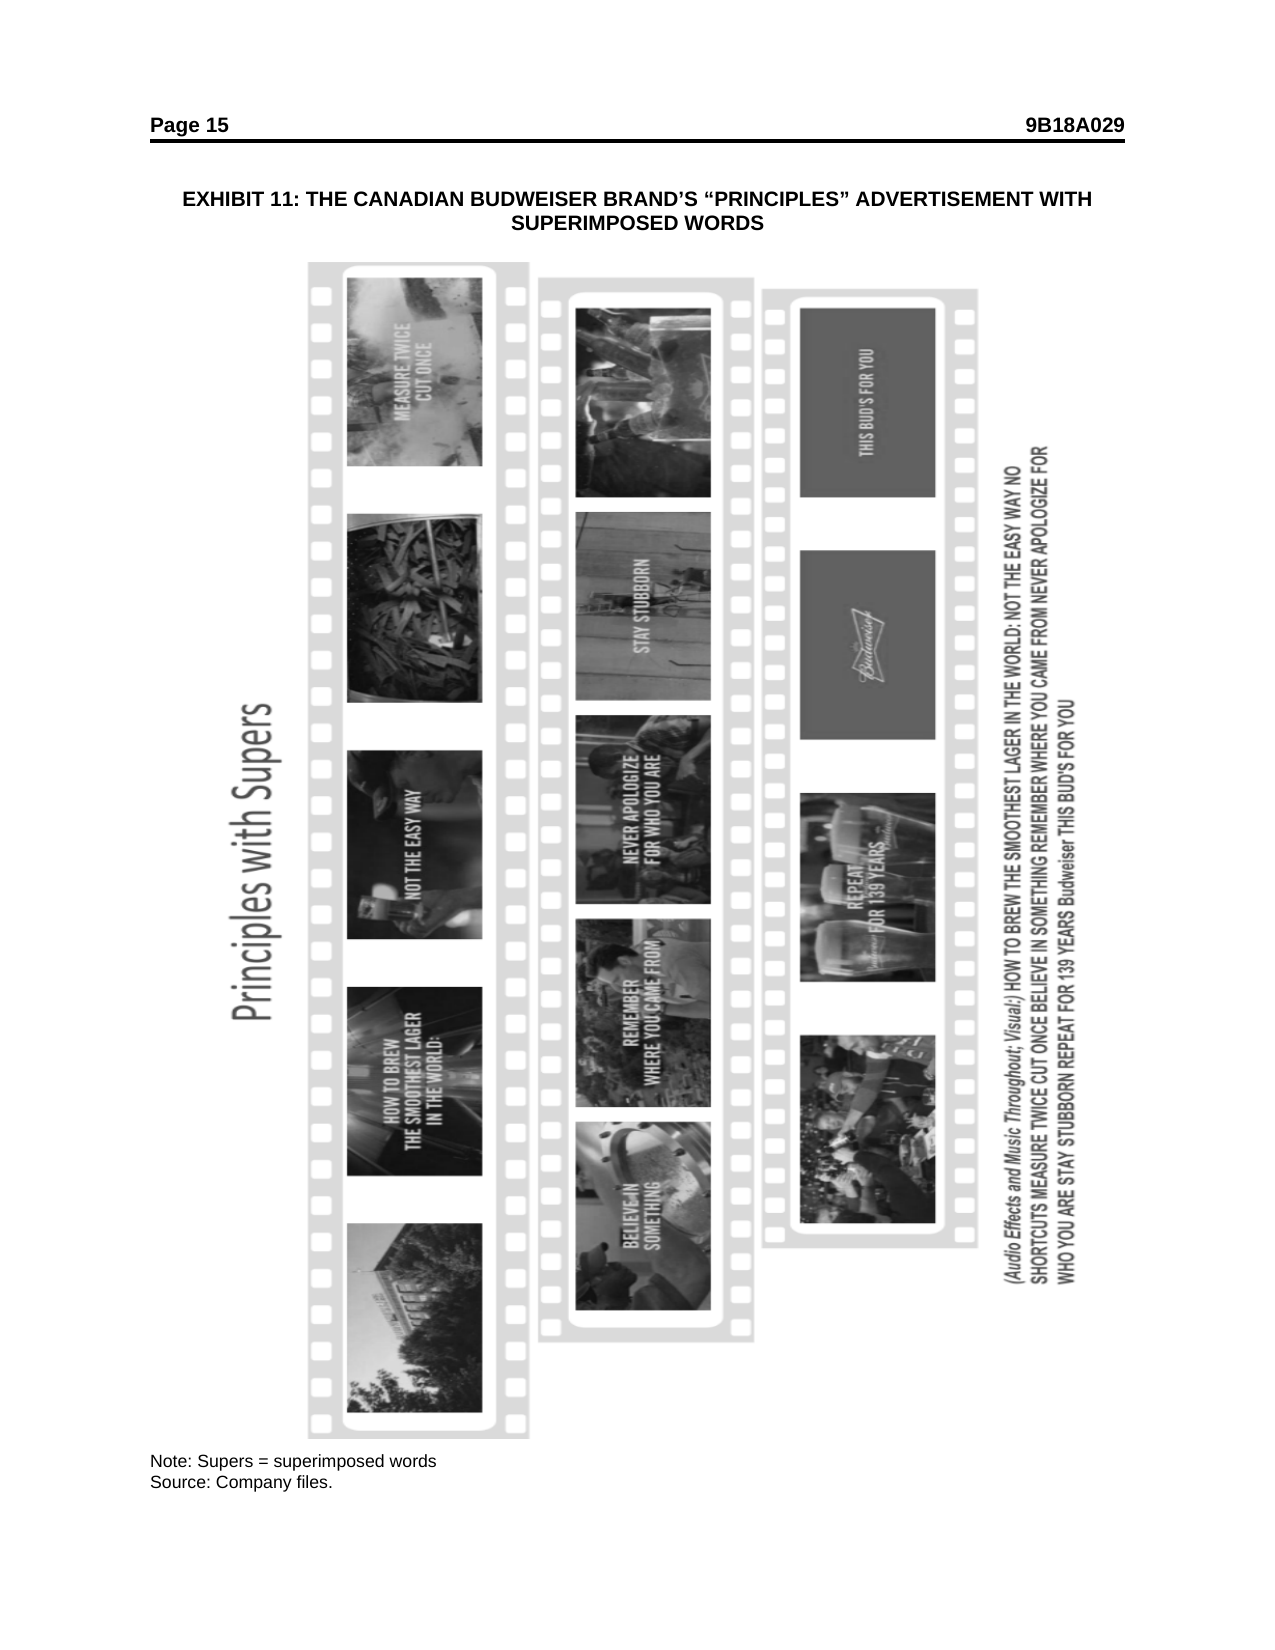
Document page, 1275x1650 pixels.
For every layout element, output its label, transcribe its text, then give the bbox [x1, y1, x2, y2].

text Source: Company files. [150, 1472, 1125, 1492]
text Exhibit 11: THE canadian Budweiser brand’s “Principles” advertisement with superimposed words [150, 186, 1125, 234]
picture [183, 263, 1095, 1439]
text Note: Supers = superimposed words [150, 1451, 1125, 1472]
